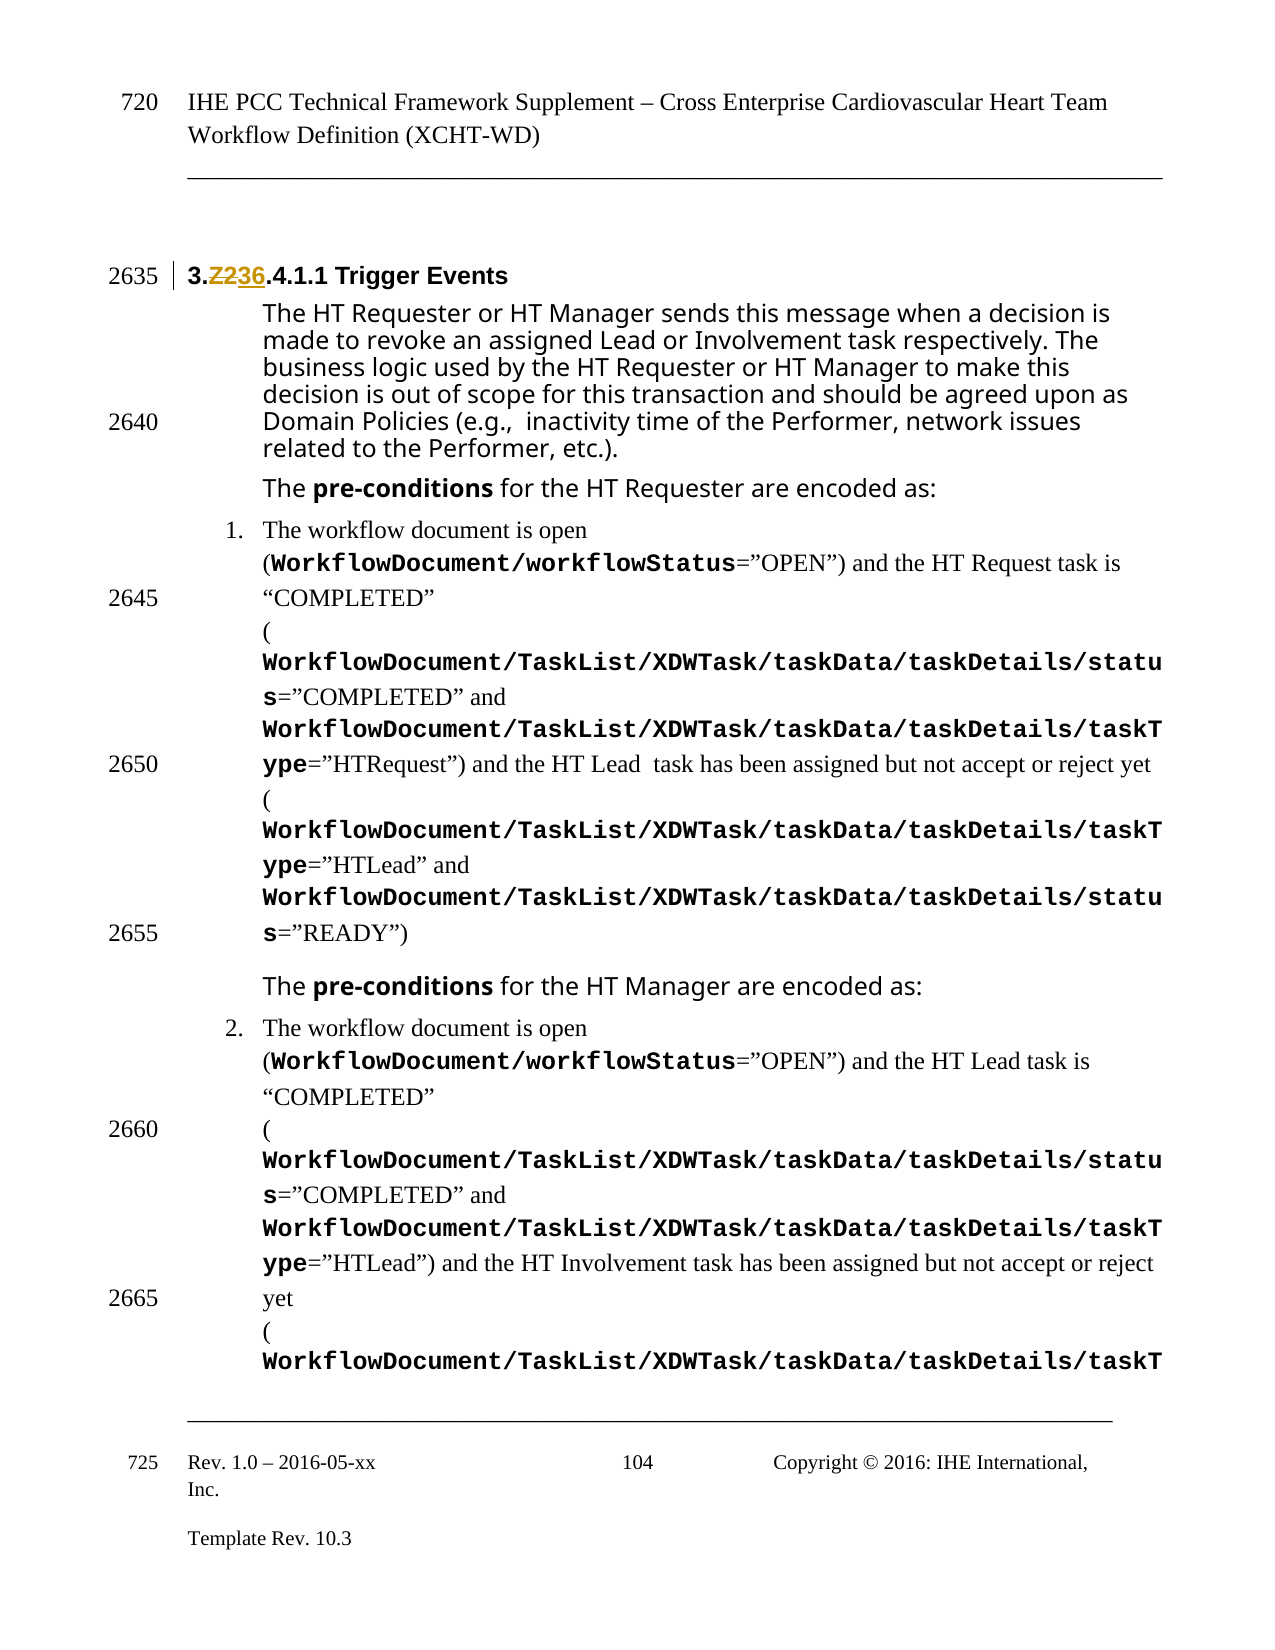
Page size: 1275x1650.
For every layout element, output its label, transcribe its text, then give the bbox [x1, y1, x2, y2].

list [225, 1013, 1162, 1377]
list The workflow document is open (WorkflowDocument/workflowStatus=”OPEN”) and the HT Request task is “COMPLETED” (WorkflowDocument/TaskList/XDWTask/taskData/taskDetails/status=”COMPLETED” and WorkflowDocument/TaskList/XDWTask/taskData/taskDetails/taskType=”HTRequest”) and the HT Lead task has been assigned but not accept or reject yet (WorkflowDocument/TaskList/XDWTask/taskData/taskDetails/taskType=”HTLead” and WorkflowDocument/TaskList/XDWTask/taskData/taskDetails/status=”READY”) [225, 515, 1162, 948]
text The HT Requester or HT Manager sends this message when a decision is made to revoke an assigned Lead or Involvement task respectively. The business logic used by the HT Requester or HT Manager to make this decision is out of scope for this transaction and should be agreed upon as Domain Policies (e.g., inactivity time of the Performer, network issues related to the Performer, etc.). [262, 301, 1162, 463]
text The pre-conditions for the HT Requester are encoded as: [262, 476, 1162, 503]
subtitle 3..4.1.1 Trigger Events [187, 261, 1162, 290]
text The pre-conditions for the HT Manager are encoded as: [262, 974, 1162, 1001]
